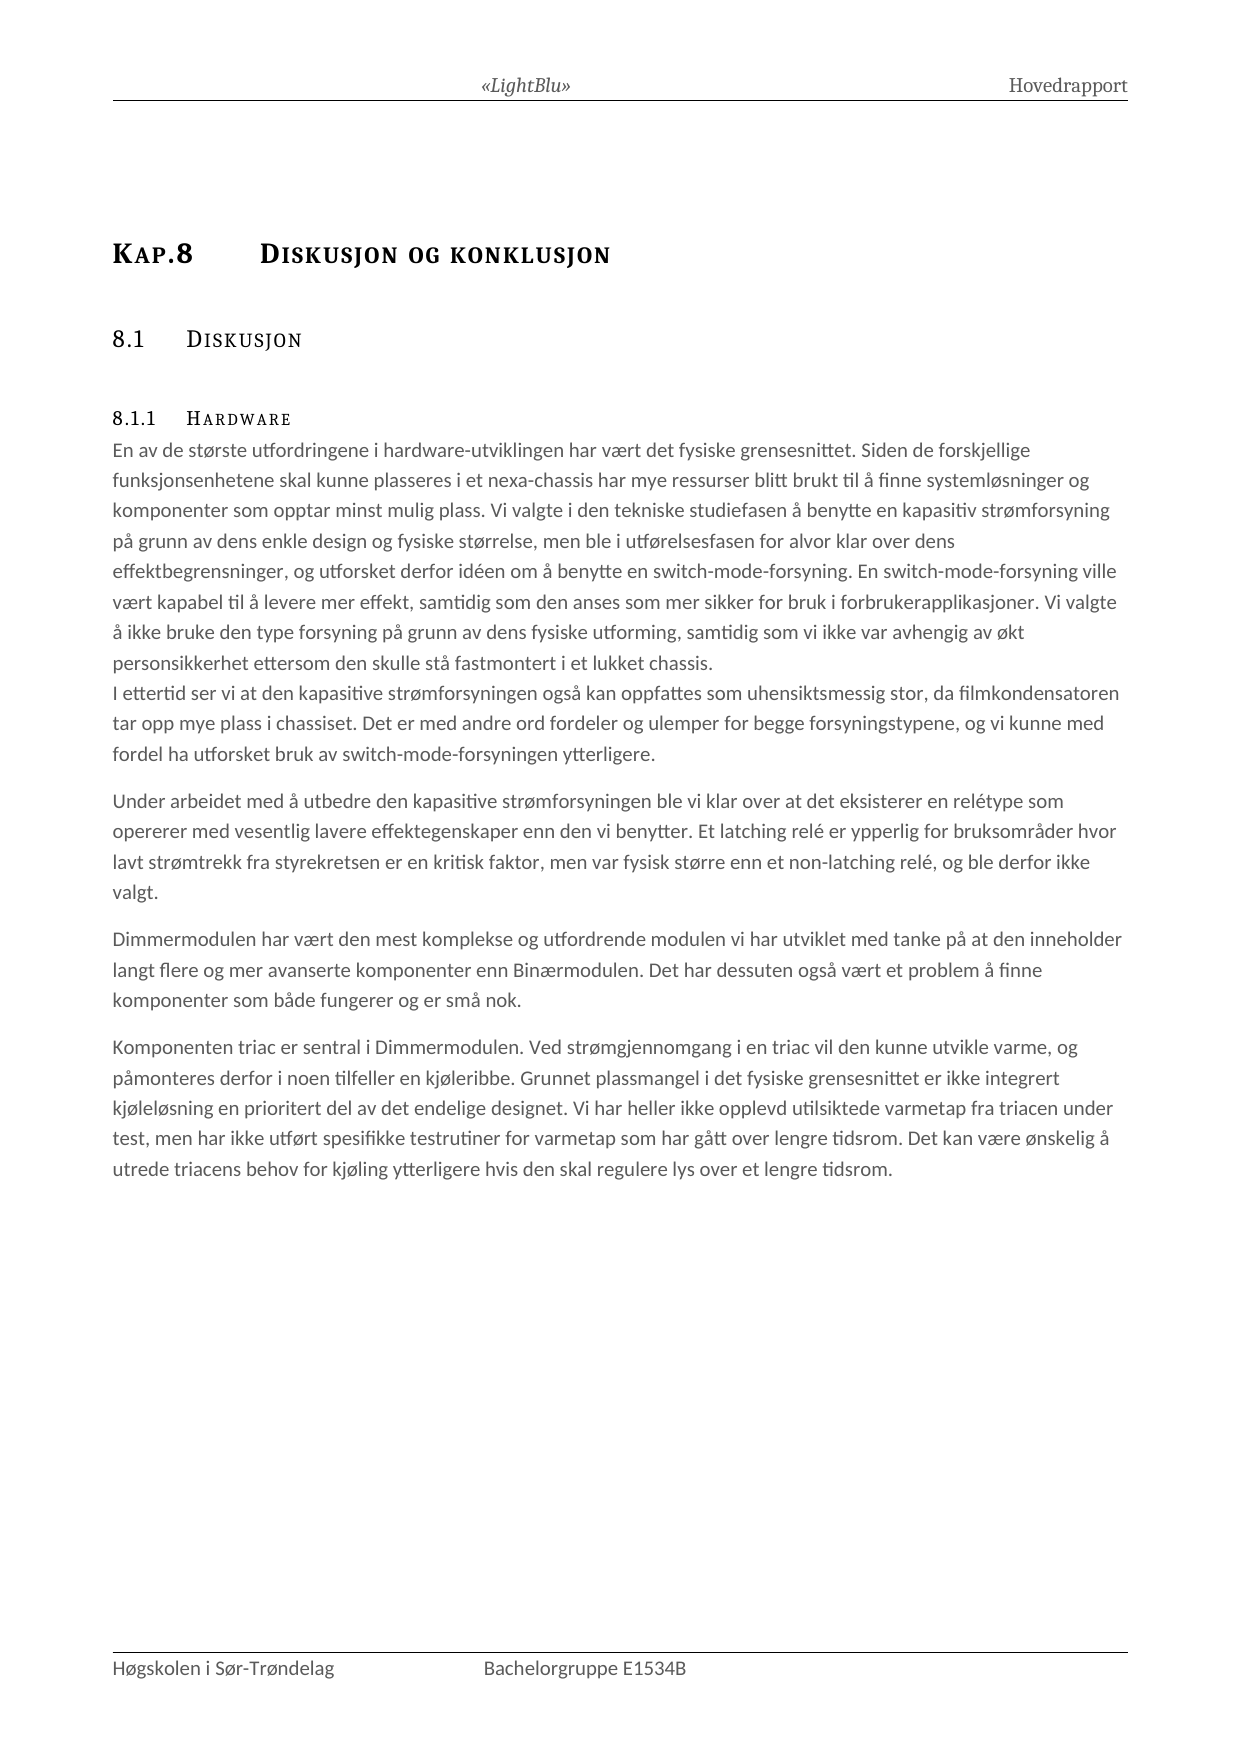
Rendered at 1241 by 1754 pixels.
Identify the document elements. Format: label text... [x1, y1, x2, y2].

text Dimmermodulen har vært den mest komplekse og utfordrende modulen vi har utviklet med tanke på at den inneholder langt flere og mer avanserte komponenter enn Binærmodulen. Det har dessuten også vært et problem å finne komponenter som både fungerer og er små nok. [112, 926, 1128, 1013]
text En av de største utfordringene i hardware-utviklingen har vært det fysiske grensesnittet. Siden de forskjellige funksjonsenhetene skal kunne plasseres i et nexa-chassis har mye ressurser blitt brukt til å finne systemløsninger og komponenter som opptar minst mulig plass. Vi valgte i den tekniske studiefasen å benytte en kapasitiv strømforsyning på grunn av dens enkle design og fysiske størrelse, men ble i utførelsesfasen for alvor klar over dens effektbegrensninger, og utforsket derfor idéen om å benytte en switch-mode-forsyning. En switch-mode-forsyning ville vært kapabel til å levere mer effekt, samtidig som den anses som mer sikker for bruk i forbrukerapplikasjoner. Vi valgte å ikke bruke den type forsyning på grunn av dens fysiske utforming, samtidig som vi ikke var avhengig av økt personsikkerhet ettersom den skulle stå fastmontert i et lukket chassis. I ettertid ser vi at den kapasitive strømforsyningen også kan oppfattes som uhensiktsmessig stor, da filmkondensatoren tar opp mye plass i chassiset. Det er med andre ord fordeler og ulemper for begge forsyningstypene, og vi kunne med fordel ha utforsket bruk av switch-mode-forsyningen ytterligere. [112, 437, 1128, 766]
subtitle 8.1 Diskusjon [112, 324, 1128, 353]
subtitle 8.1.1 Hardware [112, 407, 1128, 431]
subtitle Kap.8 Diskusjon og konklusjon [112, 238, 1128, 271]
text Under arbeidet med å utbedre den kapasitive strømforsyningen ble vi klar over at det eksisterer en relétype som opererer med vesentlig lavere effektegenskaper enn den vi benytter. Et latching relé er ypperlig for bruksområder hvor lavt strømtrekk fra styrekretsen er en kritisk faktor, men var fysisk større enn et non-latching relé, og ble derfor ikke valgt. [112, 788, 1128, 905]
text Komponenten triac er sentral i Dimmermodulen. Ved strømgjennomgang i en triac vil den kunne utvikle varme, og påmonteres derfor i noen tilfeller en kjøleribbe. Grunnet plassmangel i det fysiske grensesnittet er ikke integrert kjøleløsning en prioritert del av det endelige designet. Vi har heller ikke opplevd utilsiktede varmetap fra triacen under test, men har ikke utført spesifikke testrutiner for varmetap som har gått over lengre tidsrom. Det kan være ønskelig å utrede triacens behov for kjøling ytterligere hvis den skal regulere lys over et lengre tidsrom. [112, 1034, 1128, 1181]
